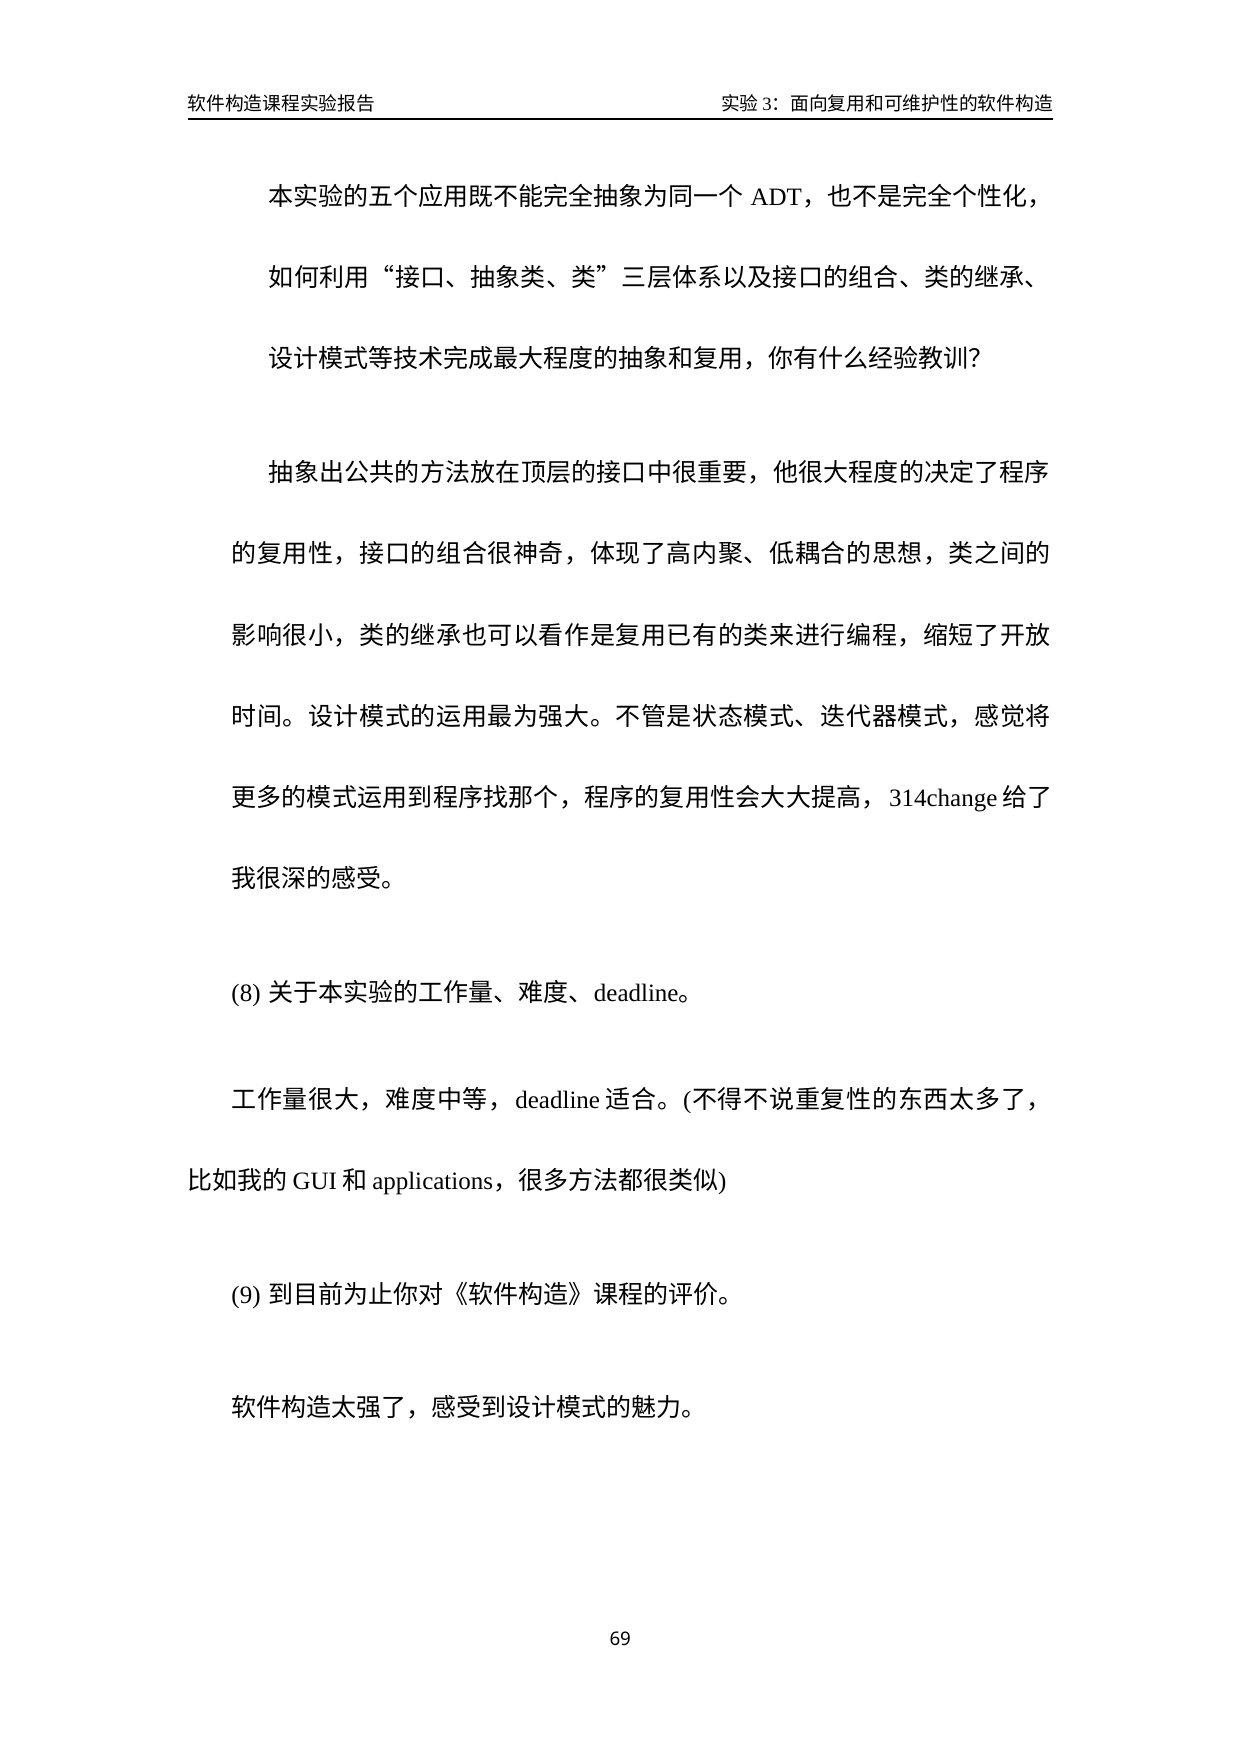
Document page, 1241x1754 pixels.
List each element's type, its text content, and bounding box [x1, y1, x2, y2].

text 软件构造太强了，感受到设计模式的魅力。 [187, 1373, 1053, 1438]
text 工作量很大，难度中等，deadline适合。(不得不说重复性的东西太多了，比如我的GUI和applications，很多方法都很类似) [187, 1065, 1053, 1211]
list 到目前为止你对《软件构造》课程的评价。 [231, 1260, 1053, 1325]
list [231, 162, 1053, 389]
text 抽象出公共的方法放在顶层的接口中很重要，他很大程度的决定了程序的复用性，接口的组合很神奇，体现了高内聚、低耦合的思想，类之间的影响很小，类的继承也可以看作是复用已有的类来进行编程，缩短了开放时间。设计模式的运用最为强大。不管是状态模式、迭代器模式，感觉将更多的模式运用到程序找那个，程序的复用性会大大提高，314change给了我很深的感受。 [231, 438, 1053, 909]
list 关于本实验的工作量、难度、deadline。 [231, 958, 1053, 1023]
